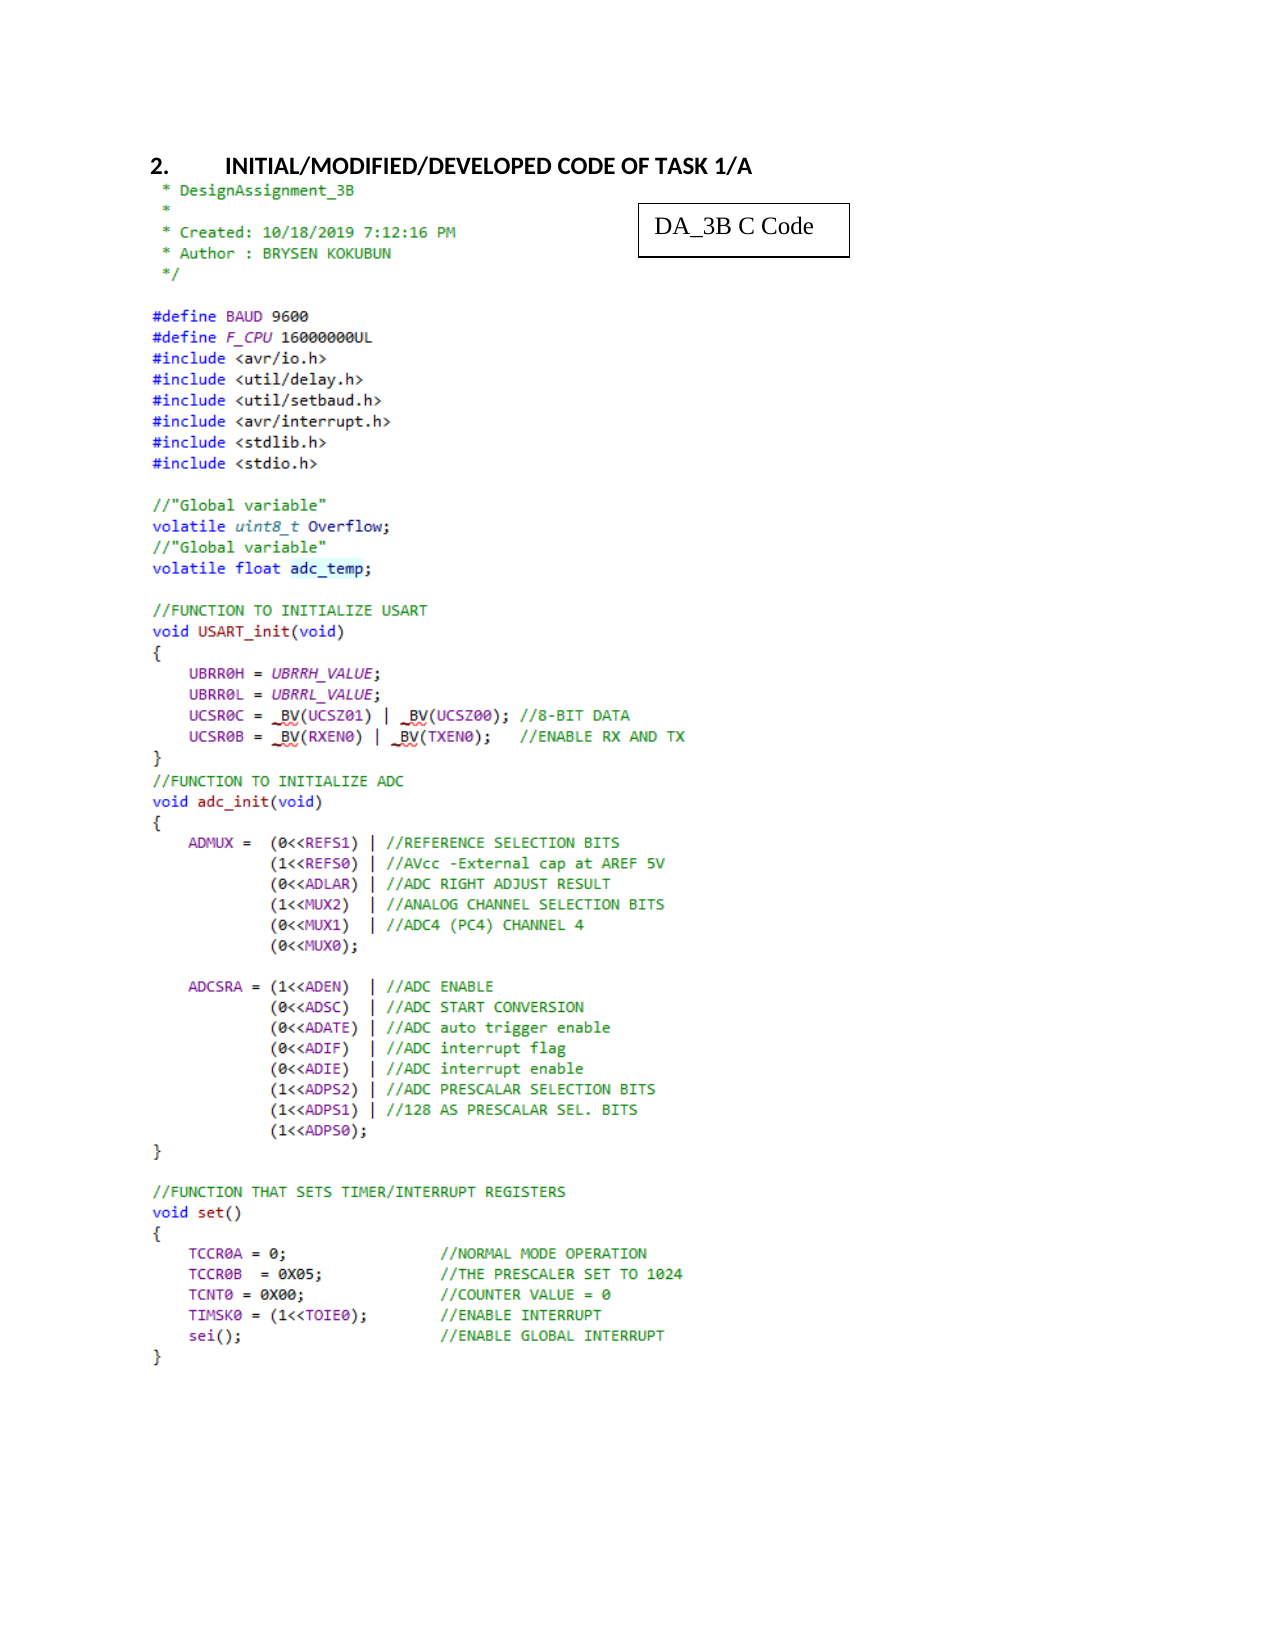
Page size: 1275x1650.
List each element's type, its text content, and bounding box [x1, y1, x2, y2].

picture [150, 180, 693, 1373]
list INITIAL/MODIFIED/DEVELOPED CODE OF TASK 1/A [150, 150, 1125, 181]
